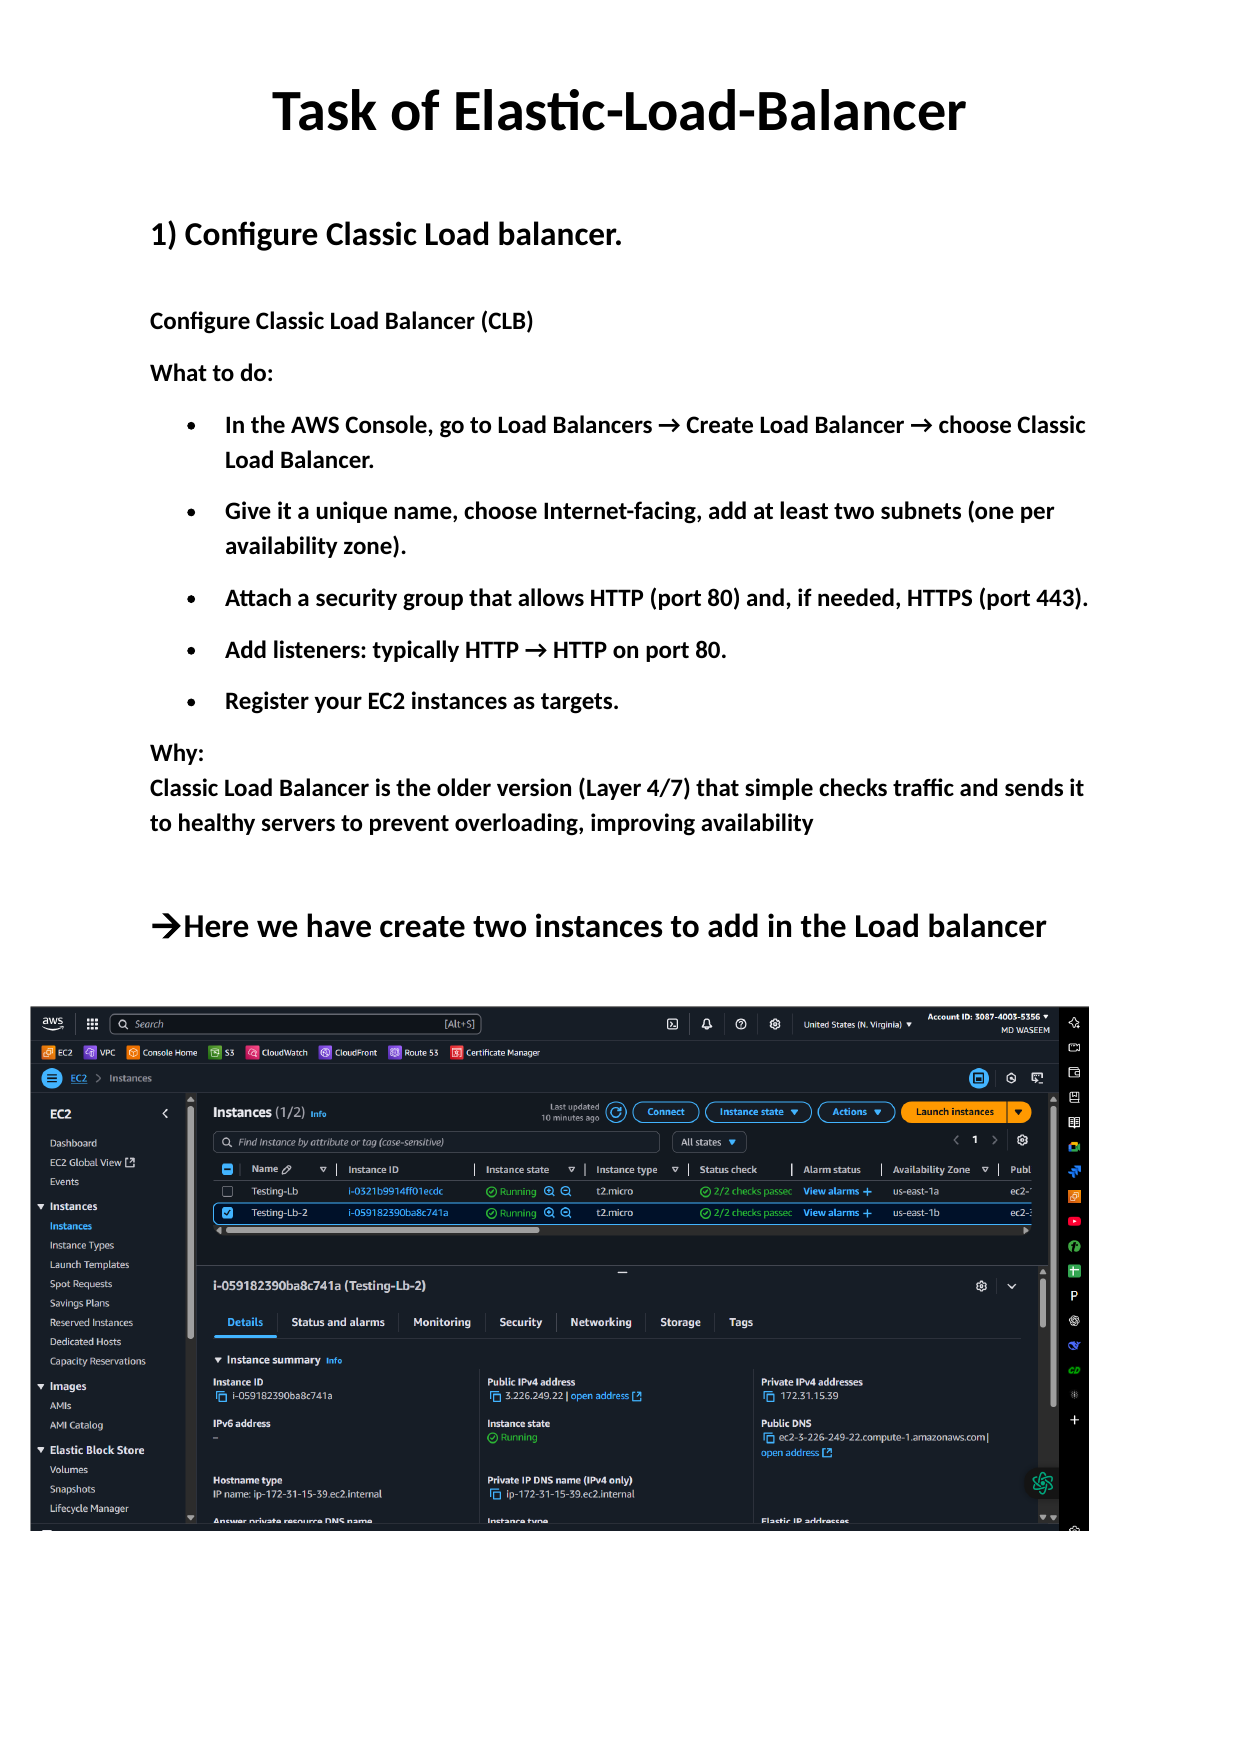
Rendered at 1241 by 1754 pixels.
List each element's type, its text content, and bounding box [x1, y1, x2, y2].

text Why: Classic Load Balancer is the older version (Layer 4/7) that simple checks traffic and sends it to healthy servers to prevent overloading, improving availability [150, 737, 1090, 838]
list Attach a security group that allows HTTP (port 80) and, if needed, HTTPS (port 443). [187, 582, 1090, 613]
text What to do: [150, 357, 1090, 388]
list Register your EC2 instances as targets. [187, 685, 1090, 716]
list Give it a unique name, choose Internet-facing, add at least two subnets (one per availability zone). [187, 495, 1090, 561]
list In the AWS Console, go to Load Balancers → Create Load Balancer → choose Classic Load Balancer. [187, 409, 1090, 474]
list Add listeners: typically HTTP → HTTP on port 80. [187, 634, 1090, 664]
text 1) Configure Classic Load balancer. Configure Classic Load Balancer (CLB) [150, 213, 1090, 336]
picture [28, 1004, 1091, 1533]
text Here we have create two instances to add in the Load balancer [150, 859, 1090, 993]
